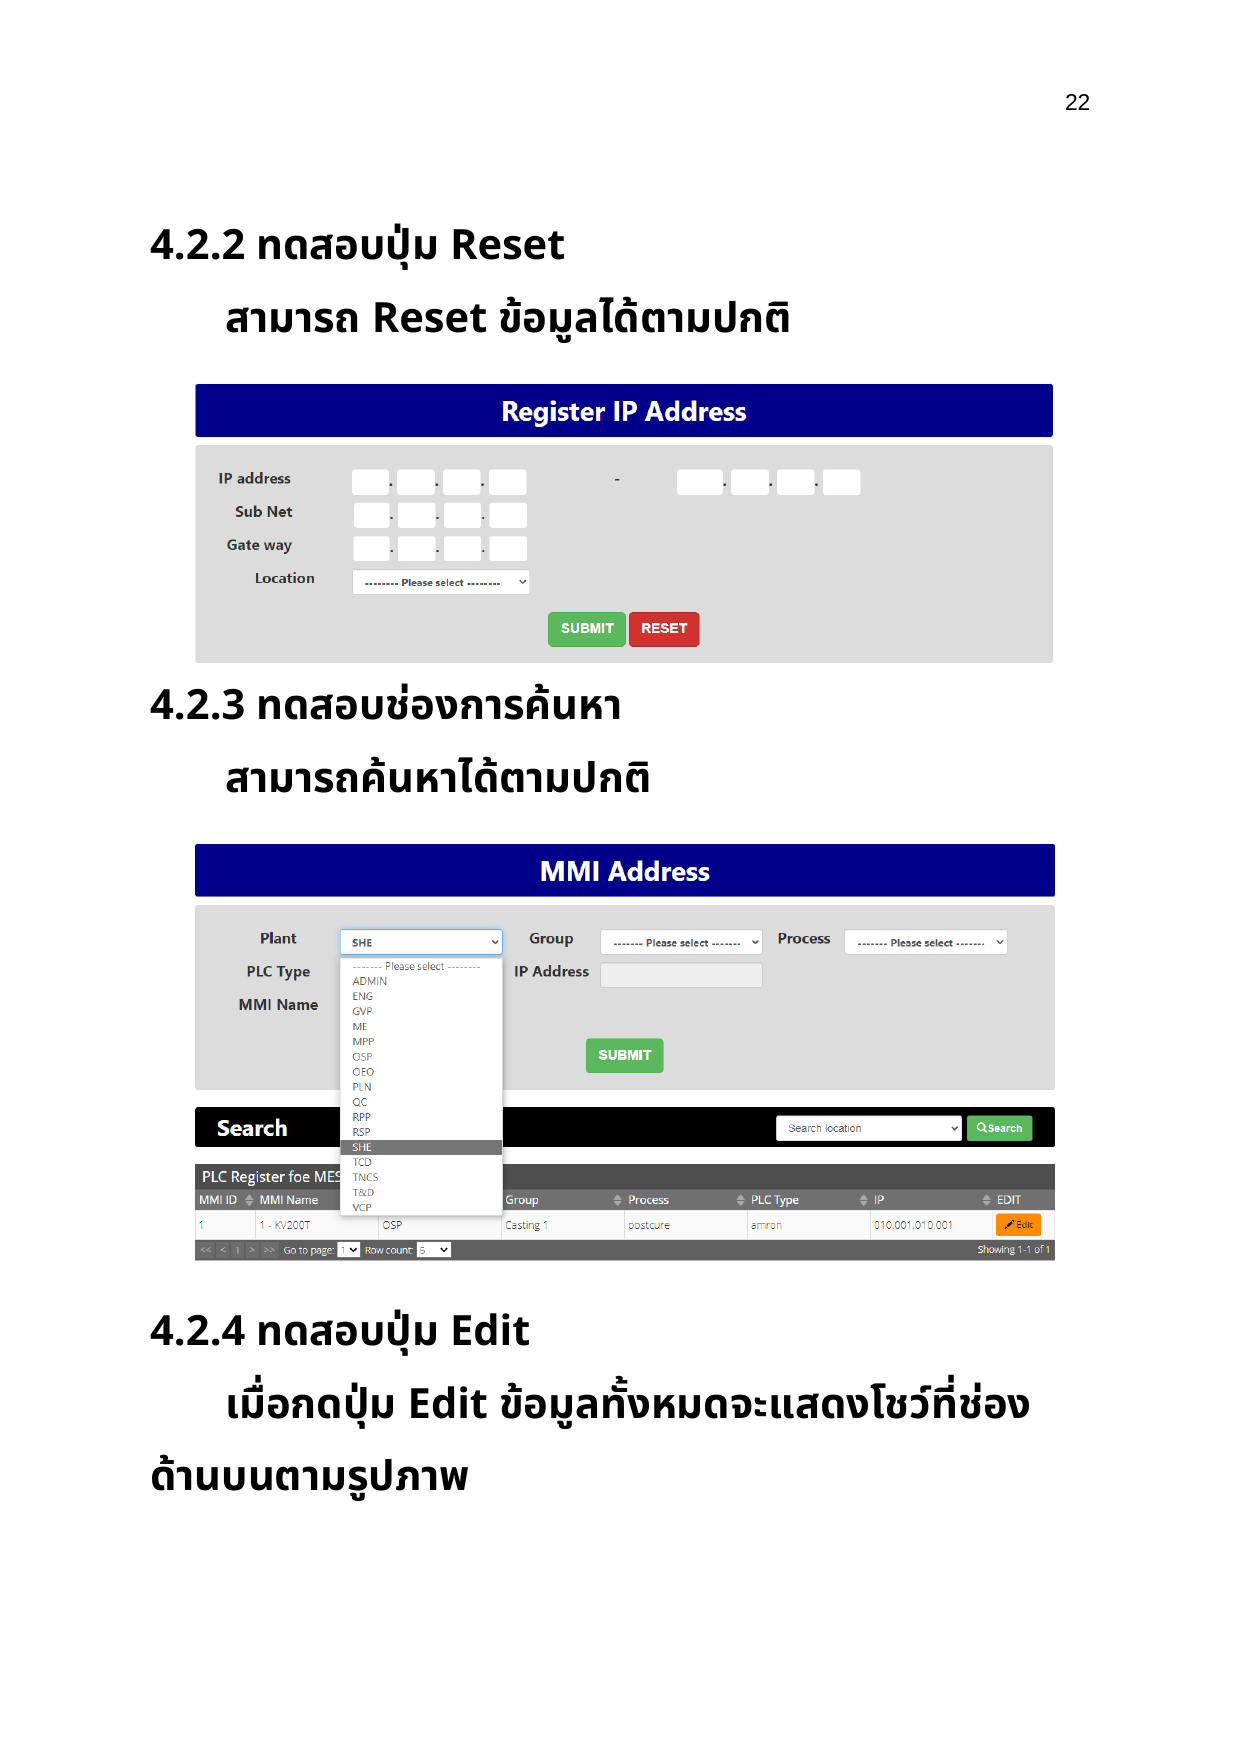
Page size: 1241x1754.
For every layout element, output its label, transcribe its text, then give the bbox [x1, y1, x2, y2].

picture [150, 820, 1091, 1297]
text สามารถ Reset ข้อมูลได้ตามปกติ [150, 288, 1090, 351]
text 4.2.3 ทดสอบช่องการค้นหา [150, 675, 1090, 738]
text สามารถค้นหาได้ตามปกติ [150, 748, 1090, 811]
text 4.2.4 ทดสอบปุ่ม Edit [150, 1301, 1090, 1364]
picture [150, 360, 1091, 672]
text 4.2.2 ทดสอบปุ่ม Reset [150, 215, 1090, 278]
text เมื่อกดปุ่ม Edit ข้อมูลทั้งหมดจะแสดงโชว์ที่ช่องด้านบนตามรูปภาพ [150, 1374, 1090, 1509]
